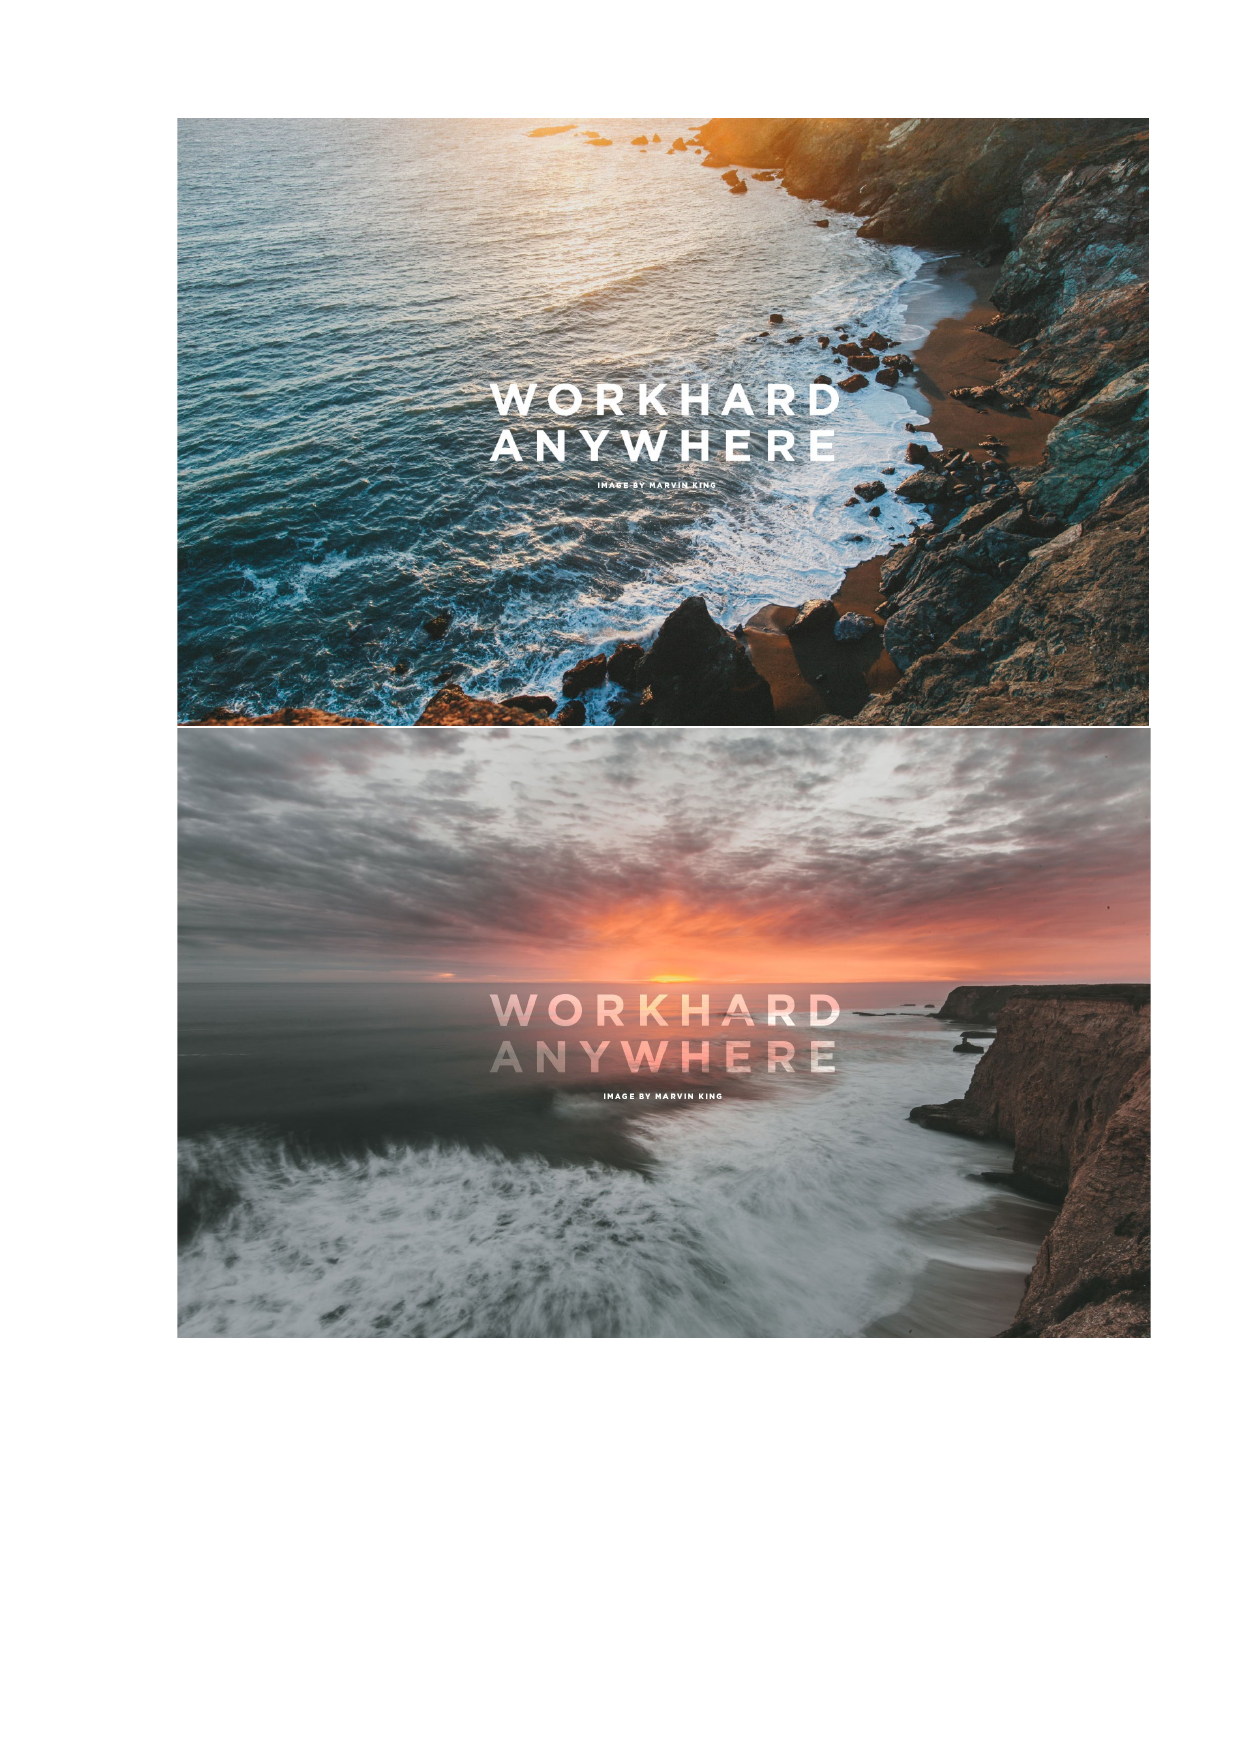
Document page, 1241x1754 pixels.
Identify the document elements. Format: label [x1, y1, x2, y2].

picture [177, 118, 1149, 726]
picture [177, 728, 1151, 1338]
